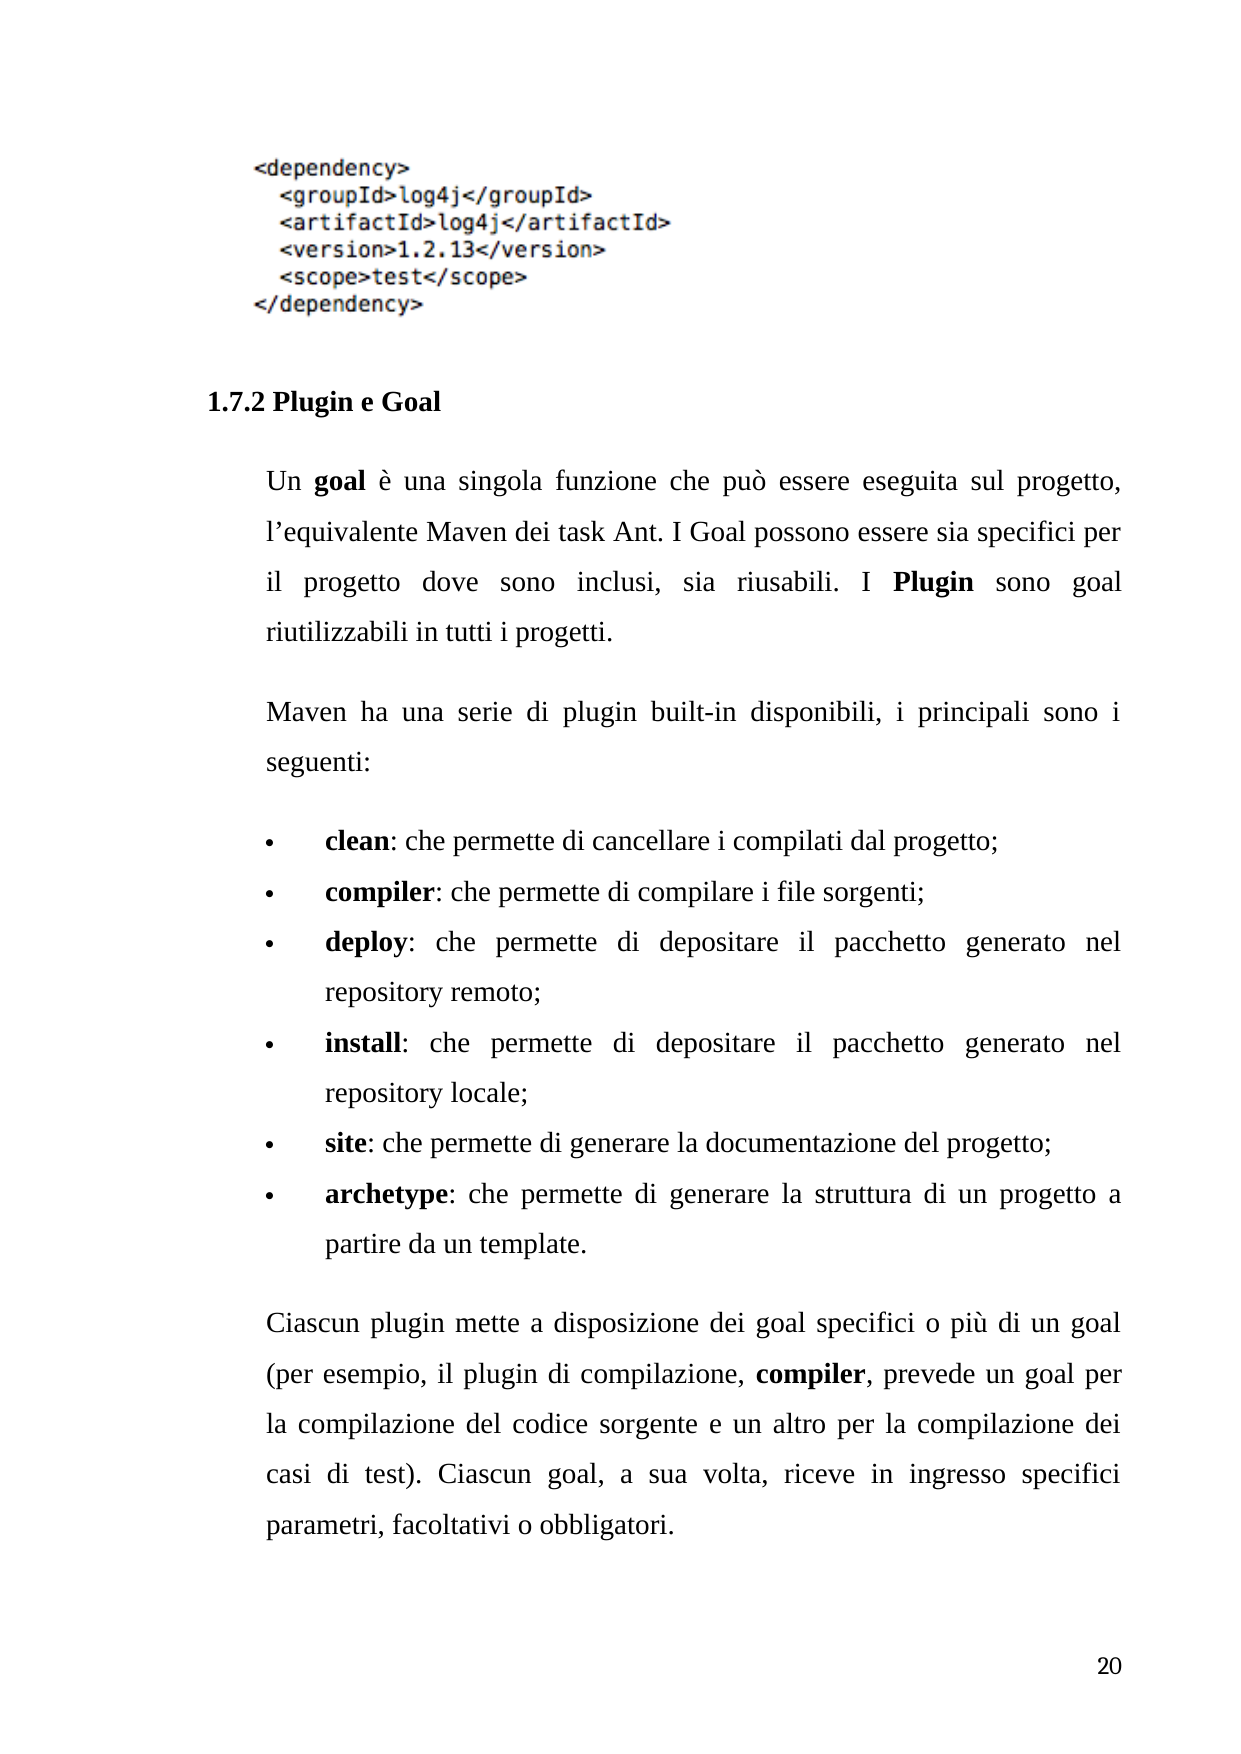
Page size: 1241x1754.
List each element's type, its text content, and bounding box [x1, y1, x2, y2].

text Un goal è una singola funzione che può essere eseguita sul progetto, l’equivalente Maven dei task Ant. I Goal possono essere sia specifici per il progetto dove sono inclusi, sia riusabili. I Plugin sono goal riutilizzabili in tutti i progetti. [266, 463, 1122, 648]
list clean: che permette di cancellare i compilati dal progetto; [266, 823, 1122, 857]
text Ciascun plugin mette a disposizione dei goal specifici o più di un goal (per esempio, il plugin di compilazione, compiler, prevede un goal per la compilazione del codice sorgente e un altro per la compilazione dei casi di test). Ciascun goal, a sua volta, riceve in ingresso specifici parametri, facoltativi o obbligatori. [266, 1306, 1122, 1540]
list deploy: che permette di depositare il pacchetto generato nel repository remoto; [266, 924, 1122, 1008]
list site: che permette di generare la documentazione del progetto; [266, 1125, 1122, 1159]
text Maven ha una serie di plugin built-in disponibili, i principali sono i seguenti: [266, 694, 1122, 778]
list install: che permette di depositare il pacchetto generato nel repository locale; [266, 1025, 1122, 1109]
list compiler: che permette di compilare i file sorgenti; [266, 874, 1122, 907]
list archetype: che permette di generare la struttura di un progetto a partire da un template. [266, 1176, 1122, 1259]
picture [236, 147, 702, 341]
text 1.7.2 Plugin e Goal [177, 384, 1122, 417]
